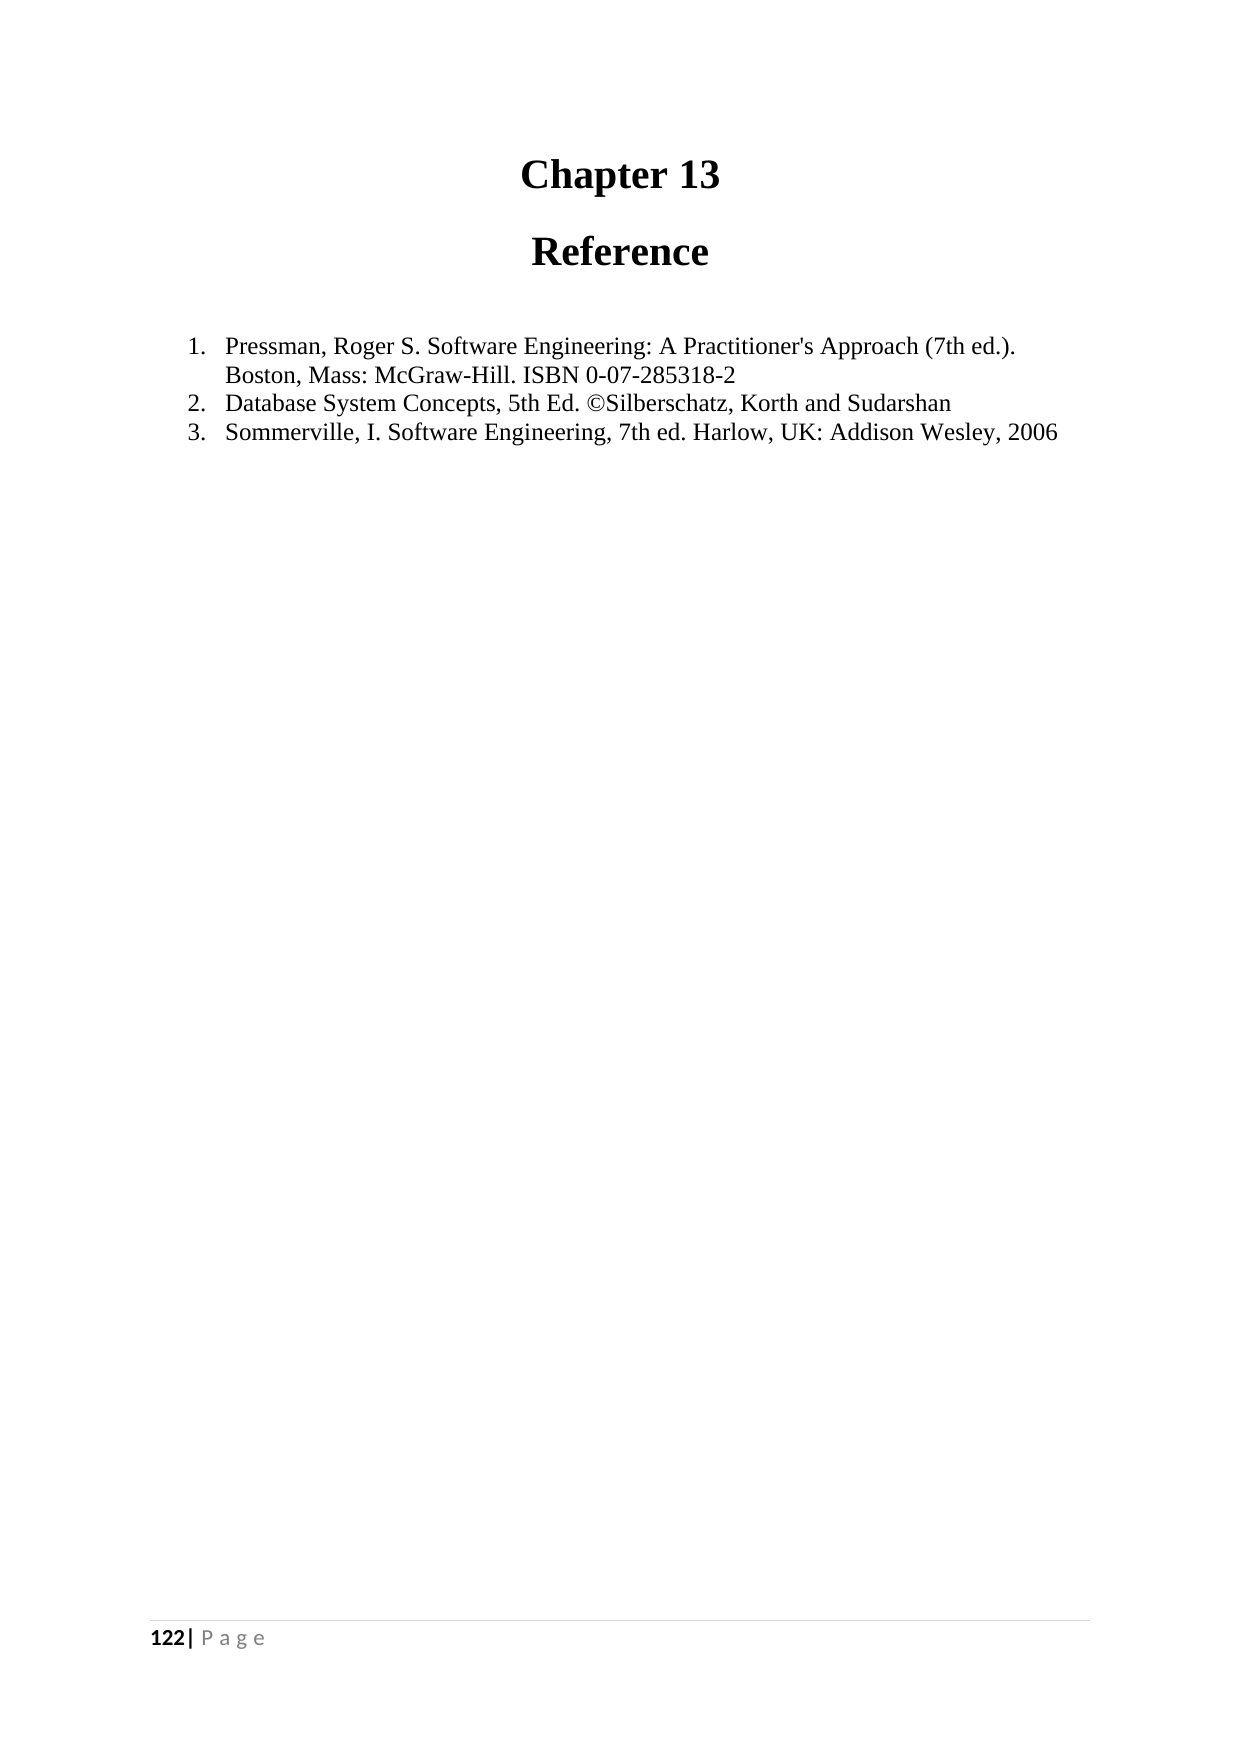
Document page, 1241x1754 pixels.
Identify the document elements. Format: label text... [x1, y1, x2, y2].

list Pressman, Roger S. Software Engineering: A Practitioner's Approach (7th ed.). Boston, Mass: McGraw-Hill. ISBN 0-07-285318-2 [187, 331, 1090, 388]
subtitle Chapter 13 [150, 150, 1090, 198]
list Database System Concepts, 5th Ed. ©Silberschatz, Korth and Sudarshan [187, 388, 1090, 417]
subtitle Reference [150, 227, 1090, 274]
list Sommerville, I. Software Engineering, 7th ed. Harlow, UK: Addison Wesley, 2006 [187, 417, 1090, 446]
